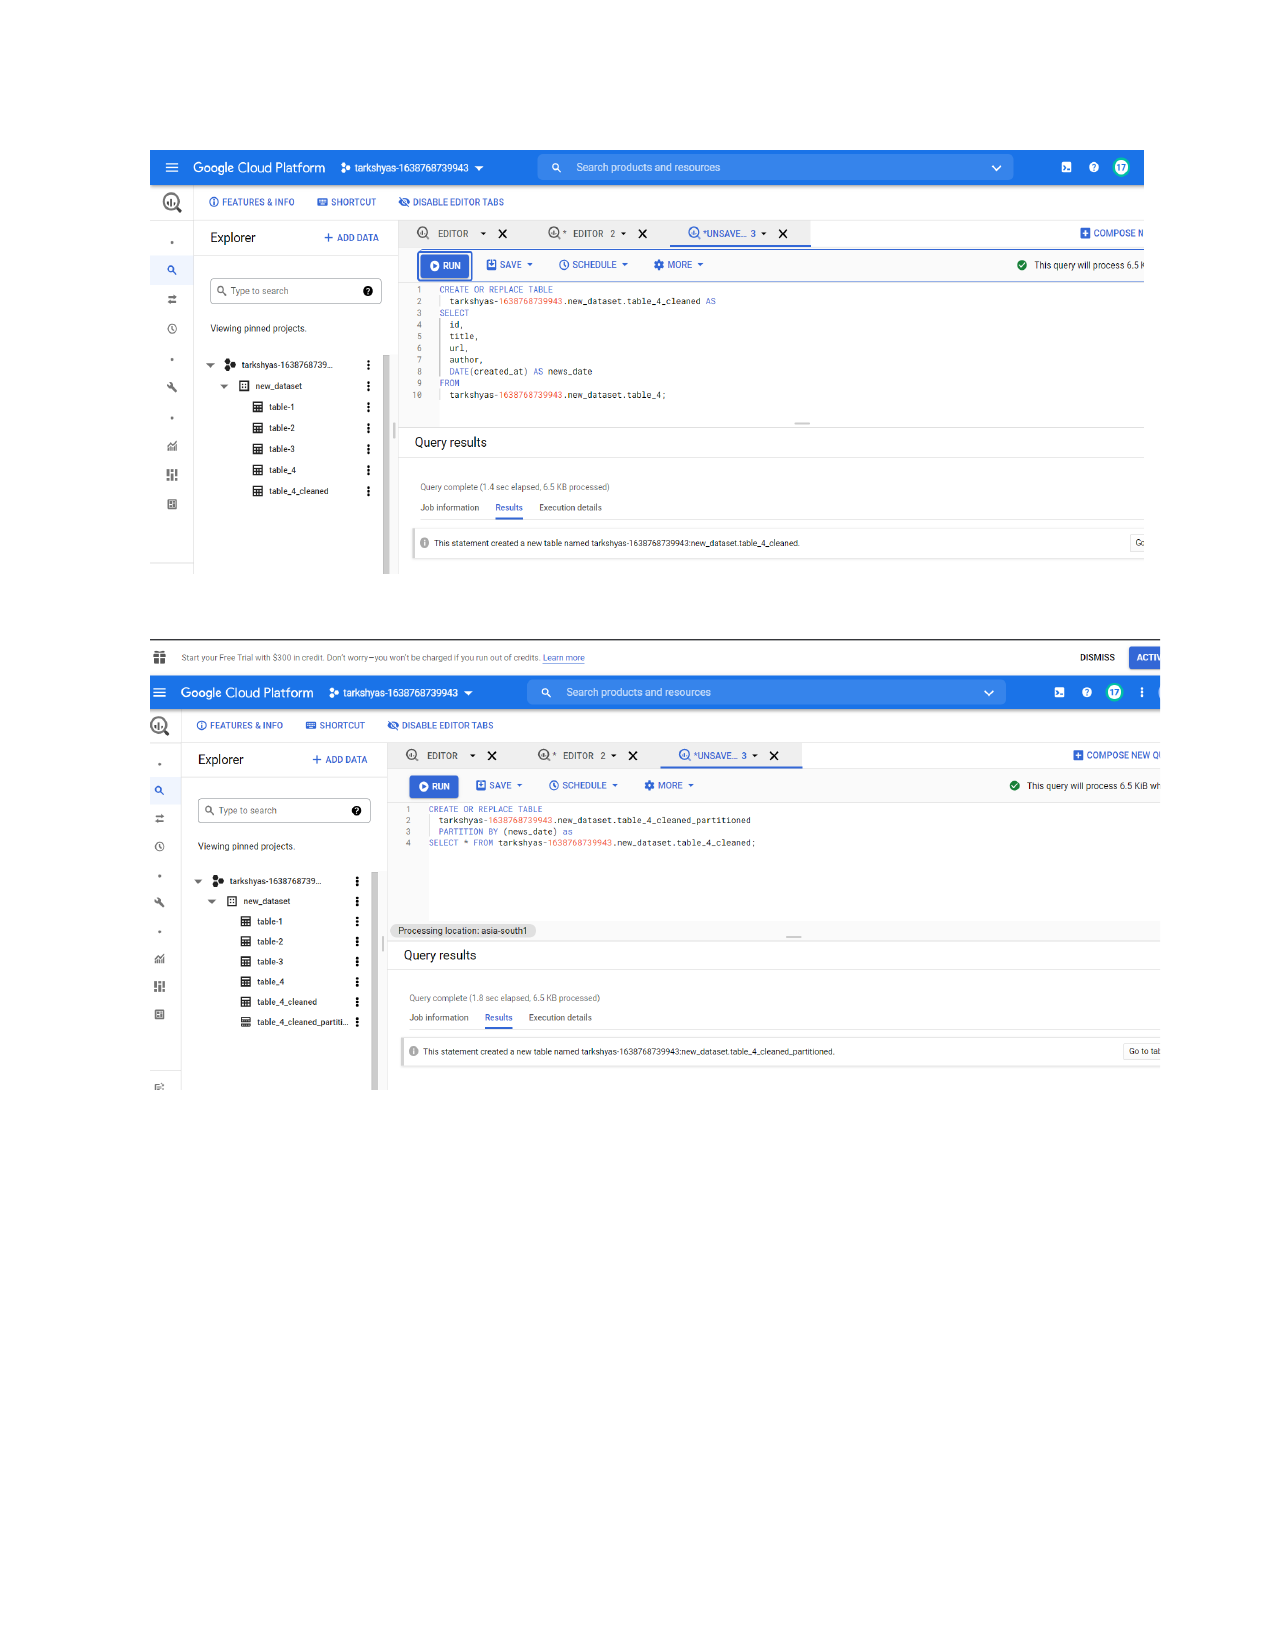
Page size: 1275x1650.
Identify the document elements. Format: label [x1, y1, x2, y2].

picture [150, 639, 1160, 1090]
picture [150, 150, 1144, 574]
